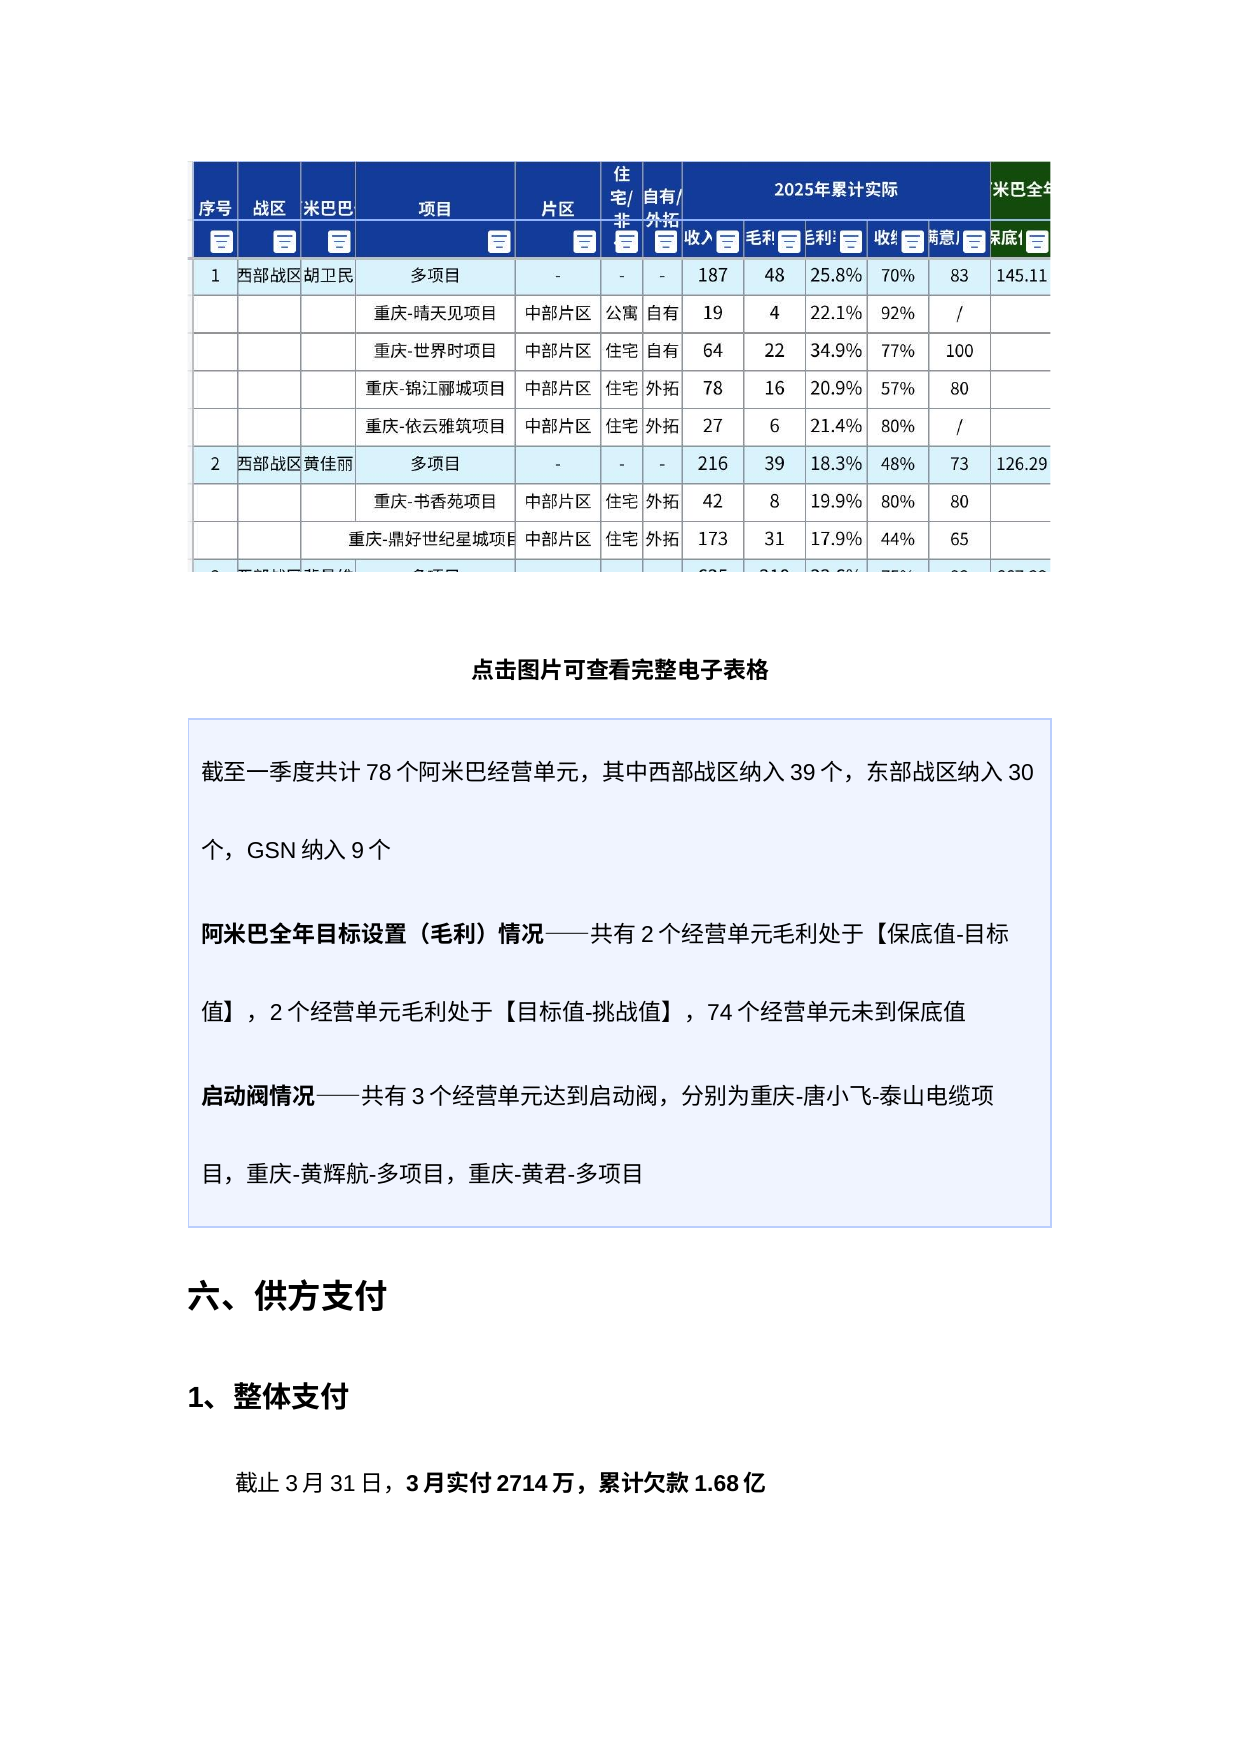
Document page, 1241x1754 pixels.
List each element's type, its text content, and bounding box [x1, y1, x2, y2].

text 点击图片可查看完整电子表格 [187, 636, 1053, 701]
table_header 截至一季度共计78个阿米巴经营单元，其中西部战区纳入39个，东部战区纳入30个，GSN纳入9个 阿米巴全年目标设置（毛利）情况——共有2个经营单元毛利处于【保底值-目标值】，2个经营单元毛利处于【目标值-挑战值】，74个经营单元未到保底值 启动阀情况——共有3个经营单元达到启动阀，分别为重庆-唐小飞-泰山电缆项目，重庆-黄辉航-多项目，重庆-黄君-多项目 [189, 720, 1050, 1226]
picture [187, 161, 1051, 572]
text 1、整体支付 [187, 1363, 1053, 1428]
text 六、供方支付 [187, 1261, 1053, 1326]
text 截止3月31日，3月实付2714万，累计欠款1.68亿 [235, 1449, 1053, 1514]
